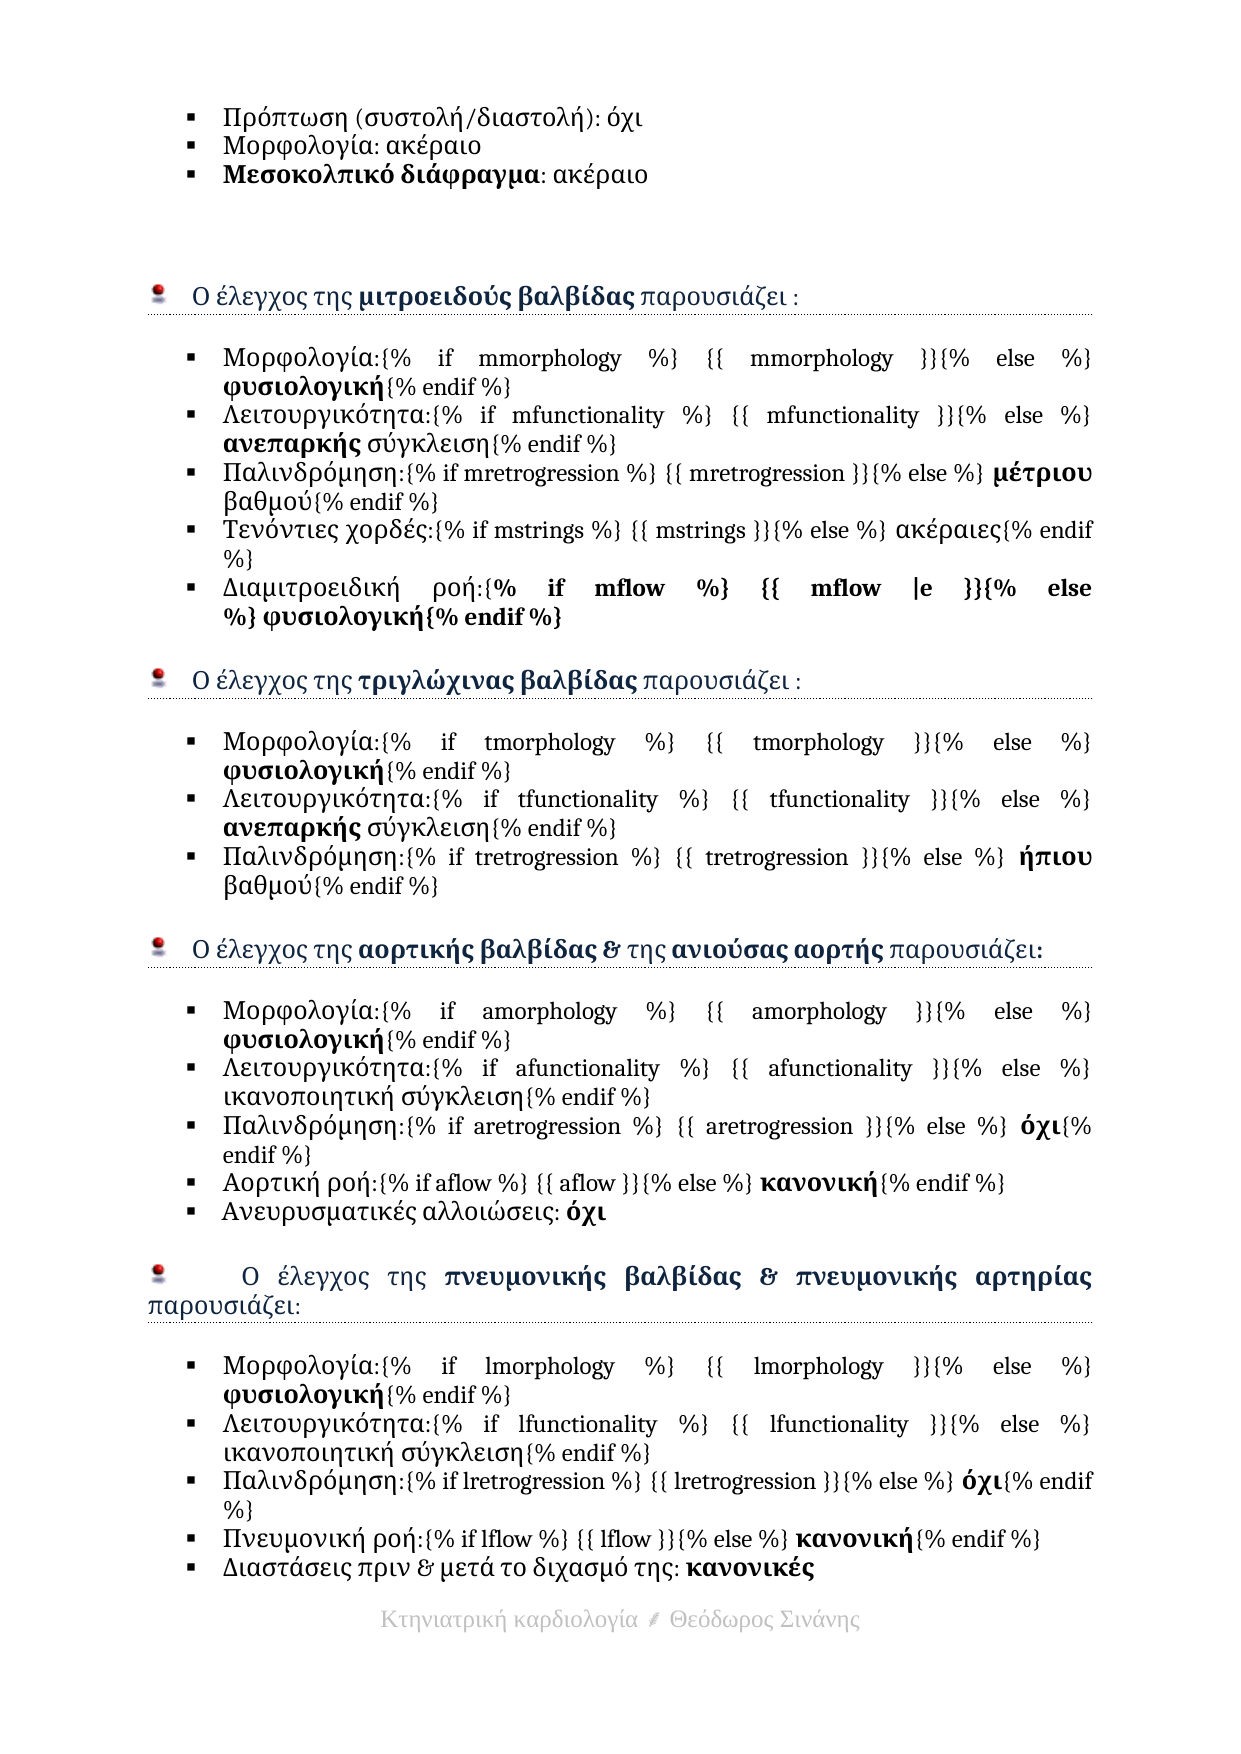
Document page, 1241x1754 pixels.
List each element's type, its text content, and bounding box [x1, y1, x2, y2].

list Παλινδρόμηση:{% if aretrogression %} {{ aretrogression }}{% else %} όχι{% endif %} [185, 1112, 1092, 1169]
list Λειτουργικότητα:{% if tfunctionality %} {{ tfunctionality }}{% else %} ανεπαρκής σύγκλειση{% endif %} [185, 785, 1092, 843]
list Μορφολογία:{% if amorphology %} {{ amorphology }}{% else %} φυσιολογική{% endif %} [185, 997, 1092, 1054]
list Αορτική ροή:{% if aflow %} {{ aflow }}{% else %} κανονική{% endif %} [185, 1169, 1092, 1198]
list Μορφολογία:{% if tmorphology %} {{ tmorphology }}{% else %} φυσιολογική{% endif %} [185, 728, 1092, 785]
list Διαμιτροειδική ροή:{% if mflow %} {{ mflow |e }}{% else %} φυσιολογική{% endif %} [185, 574, 1092, 631]
list Πρόπτωση (συστολή/διαστολή): όχι [185, 103, 1092, 132]
list Λειτουργικότητα:{% if mfunctionality %} {{ mfunctionality }}{% else %} ανεπαρκής σύγκλειση{% endif %} [185, 401, 1092, 459]
list Μεσοκολπικό διάφραγμα: ακέραιο [185, 161, 1092, 190]
picture [147, 660, 170, 690]
list Πνευμονική ροή:{% if lflow %} {{ lflow }}{% else %} κανονική{% endif %} [185, 1525, 1092, 1553]
text Ο έλεγχος της αορτικής βαλβίδας & της ανιούσας αορτής παρουσιάζει: [148, 929, 1092, 968]
list Μορφολογία: ακέραιο [185, 132, 1092, 161]
picture [147, 1255, 170, 1286]
picture [147, 276, 170, 306]
text Ο έλεγχος της μιτροειδούς βαλβίδας παρουσιάζει : [148, 276, 1092, 315]
list Παλινδρόμηση:{% if mretrogression %} {{ mretrogression }}{% else %} μέτριου βαθμού{% endif %} [185, 459, 1092, 516]
list Λειτουργικότητα:{% if lfunctionality %} {{ lfunctionality }}{% else %} ικανοποιητική σύγκλειση{% endif %} [185, 1410, 1092, 1467]
list Μορφολογία:{% if lmorphology %} {{ lmorphology }}{% else %} φυσιολογική{% endif %} [185, 1352, 1092, 1410]
list Παλινδρόμηση:{% if lretrogression %} {{ lretrogression }}{% else %} όχι{% endif %} [185, 1467, 1092, 1525]
text Ο έλεγχος της πνευμονικής βαλβίδας & πνευμονικής αρτηρίας παρουσιάζει: [148, 1256, 1092, 1323]
list Ανευρυσματικές αλλοιώσεις: όχι [185, 1198, 1092, 1227]
list Τενόντιες χορδές:{% if mstrings %} {{ mstrings }}{% else %} ακέραιες{% endif %} [185, 516, 1092, 574]
list Λειτουργικότητα:{% if afunctionality %} {{ afunctionality }}{% else %} ικανοποιητική σύγκλειση{% endif %} [185, 1054, 1092, 1112]
list Μορφολογία:{% if mmorphology %} {{ mmorphology }}{% else %} φυσιολογική{% endif %} [185, 344, 1092, 401]
text Ο έλεγχος της τριγλώχινας βαλβίδας παρουσιάζει : [148, 660, 1092, 699]
list Διαστάσεις πριν & μετά το διχασμό της: κανονικές [185, 1553, 1092, 1582]
list Παλινδρόμηση:{% if tretrogression %} {{ tretrogression }}{% else %} ήπιου βαθμού{% endif %} [185, 843, 1092, 900]
picture [147, 929, 170, 959]
